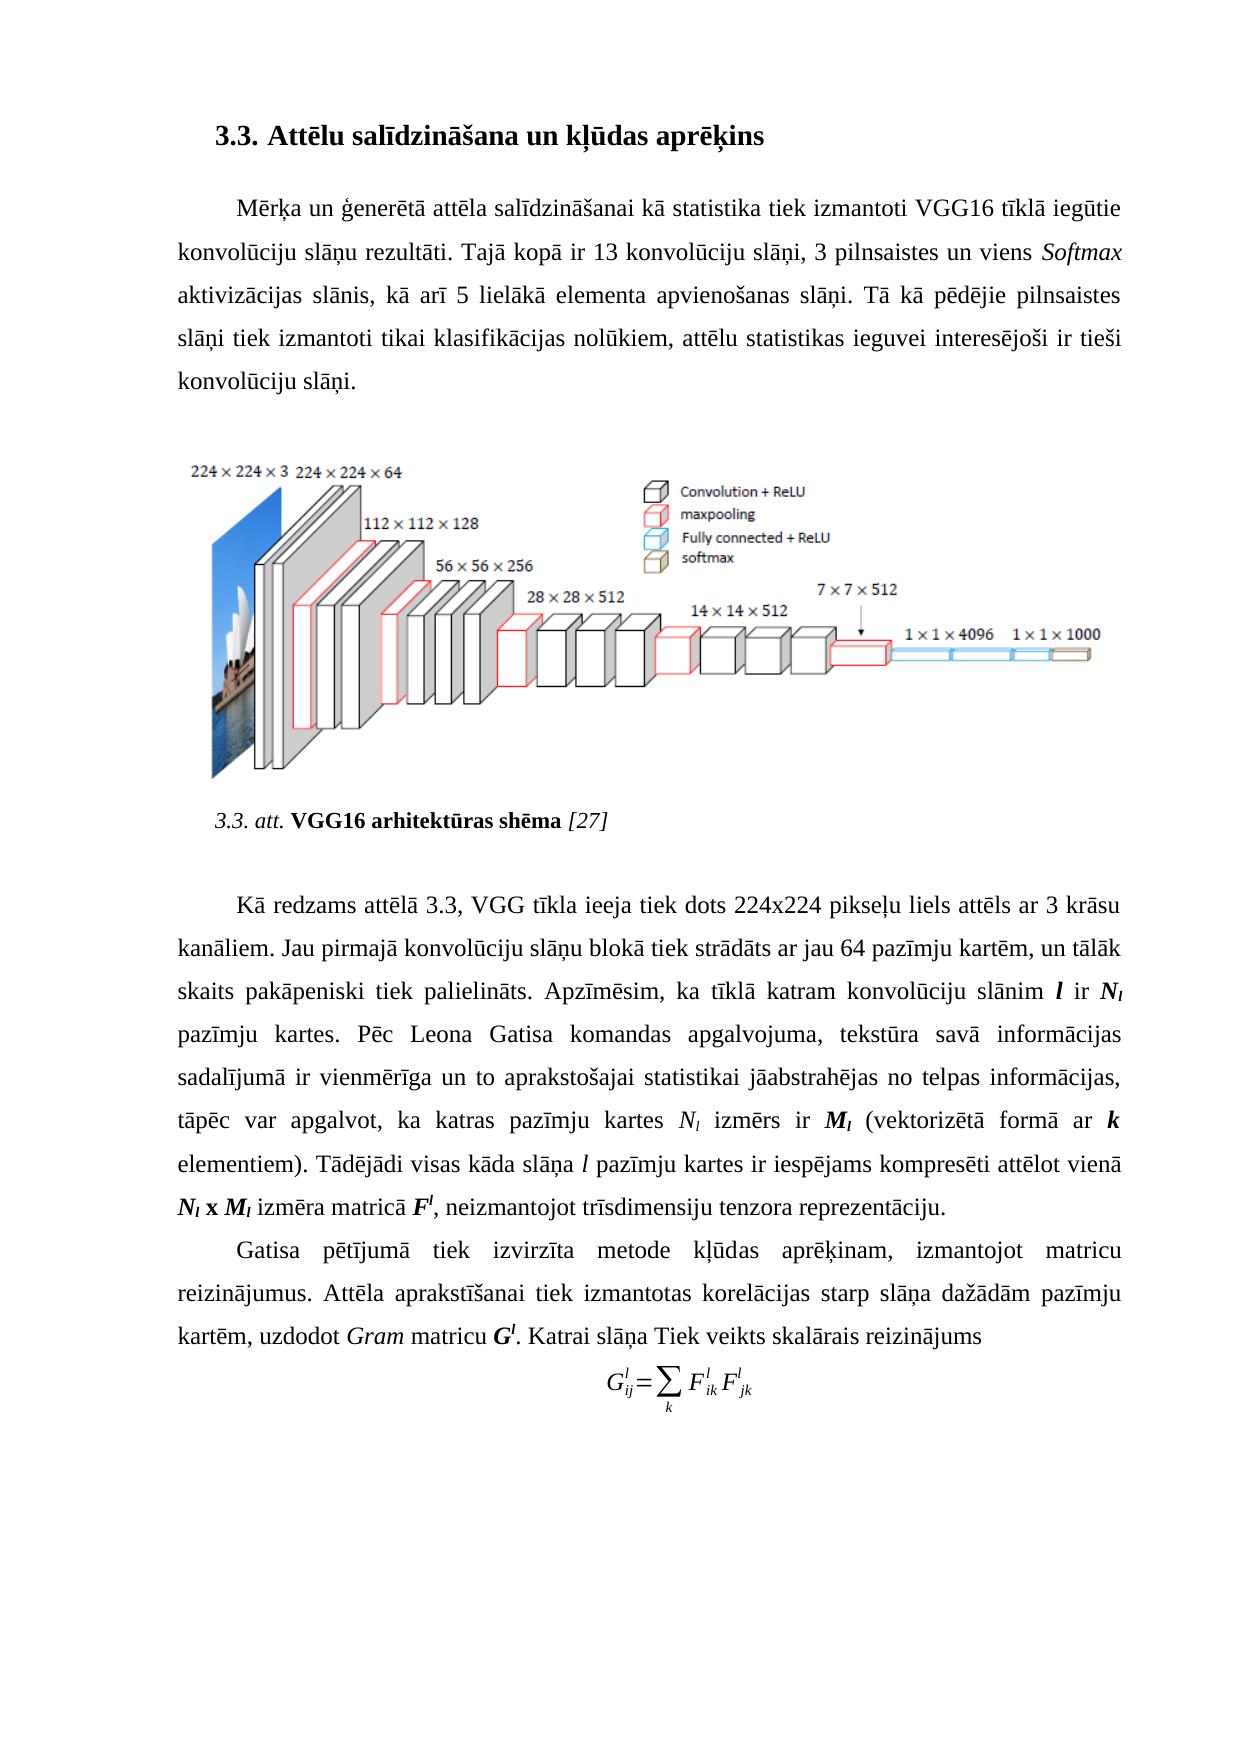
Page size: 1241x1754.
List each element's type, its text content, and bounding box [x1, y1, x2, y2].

picture [177, 452, 1122, 793]
text Kā redzams attēlā 3.3, VGG tīkla ieeja tiek dots 224x224 pikseļu liels attēls ar 3 krāsu kanāliem. Jau pirmajā konvolūciju slāņu blokā tiek strādāts ar jau 64 pazīmju kartēm, un tālāk skaits pakāpeniski tiek palielināts. Apzīmēsim, ka tīklā katram konvolūciju slānim l ir Nl pazīmju kartes. Pēc Leona Gatisa komandas apgalvojuma, tekstūra savā informācijas sadalījumā ir vienmērīga un to aprakstošajai statistikai jāabstrahējas no telpas informācijas, tāpēc var apgalvot, ka katras pazīmju kartes Nl izmērs ir Ml (vektorizētā formā ar k elementiem). Tādējādi visas kāda slāņa l pazīmju kartes ir iespējams kompresēti attēlot vienā Nl x Ml izmēra matricā Fl, neizmantojot trīsdimensiju tenzora reprezentāciju. [177, 890, 1122, 1221]
text 3.3. att. VGG16 arhitektūras shēma [215, 807, 1122, 834]
text Gatisa pētījumā tiek izvirzīta metode kļūdas aprēķinam, izmantojot matricu reizinājumus. Attēla aprakstīšanai tiek izmantotas korelācijas starp slāņa dažādām pazīmju kartēm, uzdodot Gram matricu Gl. Katrai slāņa Tiek veikts skalārais reizinājums [177, 1235, 1122, 1350]
subtitle Attēlu salīdzināšana un kļūdas aprēķins [215, 118, 1122, 152]
text Mērķa un ģenerētā attēla salīdzināšanai kā statistika tiek izmantoti VGG16 tīklā iegūtie konvolūciju slāņu rezultāti. Tajā kopā ir 13 konvolūciju slāņi, 3 pilnsaistes un viens Softmax aktivizācijas slānis, kā arī 5 lielākā elementa apvienošanas slāņi. Tā kā pēdējie pilnsaistes slāņi tiek izmantoti tikai klasifikācijas nolūkiem, attēlu statistikas ieguvei interesējoši ir tieši konvolūciju slāņi. [177, 193, 1122, 395]
